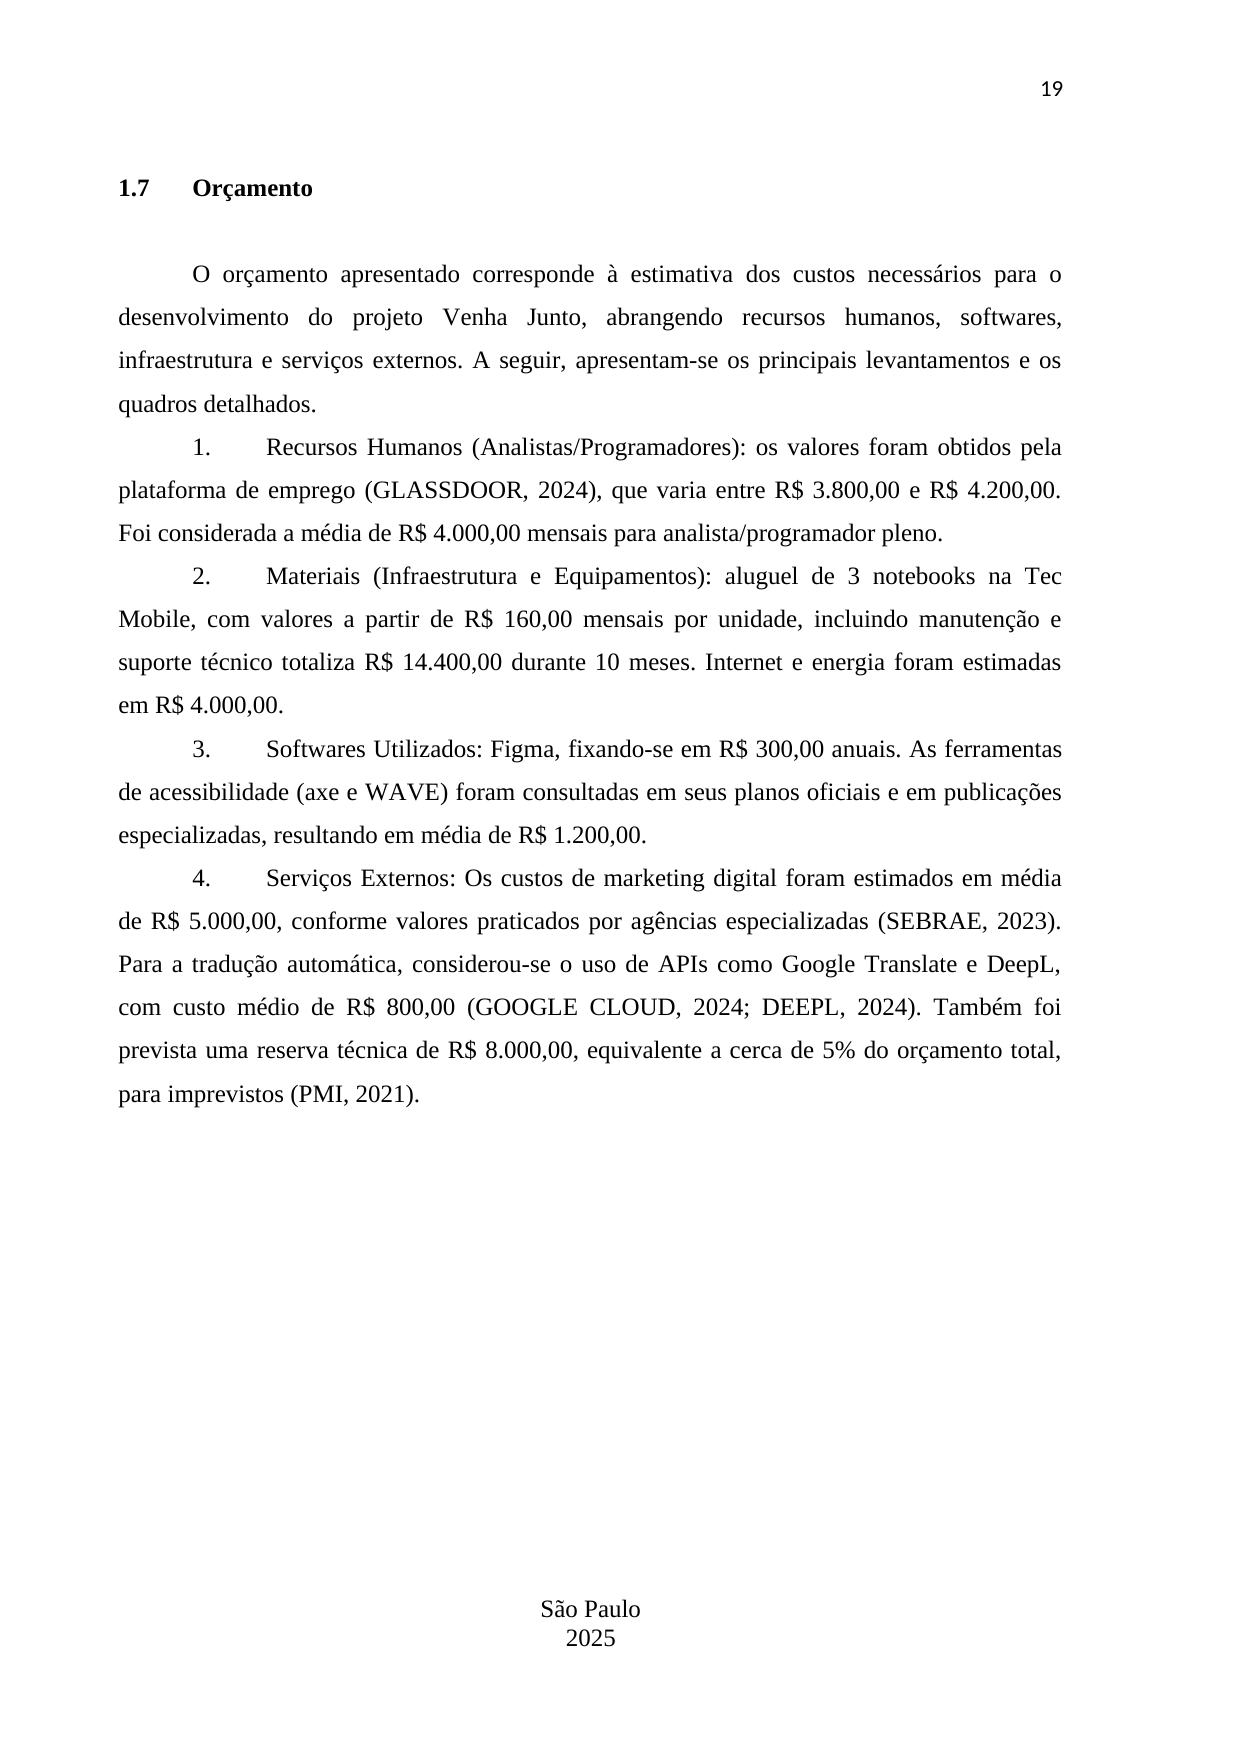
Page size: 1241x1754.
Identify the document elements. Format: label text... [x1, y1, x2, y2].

text O orçamento apresentado corresponde à estimativa dos custos necessários para o desenvolvimento do projeto Venha Junto, abrangendo recursos humanos, softwares, infraestrutura e serviços externos. A seguir, apresentam-se os principais levantamentos e os quadros detalhados. [118, 259, 1063, 417]
list Materiais (Infraestrutura e Equipamentos): aluguel de 3 notebooks na Tec Mobile, com valores a partir de R$ 160,00 mensais por unidade, incluindo manutenção e suporte técnico totaliza R$ 14.400,00 durante 10 meses. Internet e energia foram estimadas em R$ 4.000,00. [118, 561, 1063, 719]
subtitle Orçamento [118, 173, 1063, 202]
list Recursos Humanos (Analistas/Programadores): os valores foram obtidos pela plataforma de emprego (GLASSDOOR, 2024), que varia entre R$ 3.800,00 e R$ 4.200,00. Foi considerada a média de R$ 4.000,00 mensais para analista/programador pleno. [118, 432, 1063, 547]
list Softwares Utilizados: Figma, fixando-se em R$ 300,00 anuais. As ferramentas de acessibilidade (axe e WAVE) foram consultadas em seus planos oficiais e em publicações especializadas, resultando em média de R$ 1.200,00. [118, 734, 1063, 849]
list Serviços Externos: Os custos de marketing digital foram estimados em média de R$ 5.000,00, conforme valores praticados por agências especializadas (SEBRAE, 2023). Para a tradução automática, considerou-se o uso de APIs como Google Translate e DeepL, com custo médio de R$ 800,00 (GOOGLE CLOUD, 2024; DEEPL, 2024). Também foi prevista uma reserva técnica de R$ 8.000,00, equivalente a cerca de 5% do orçamento total, para imprevistos (PMI, 2021). [118, 863, 1063, 1107]
